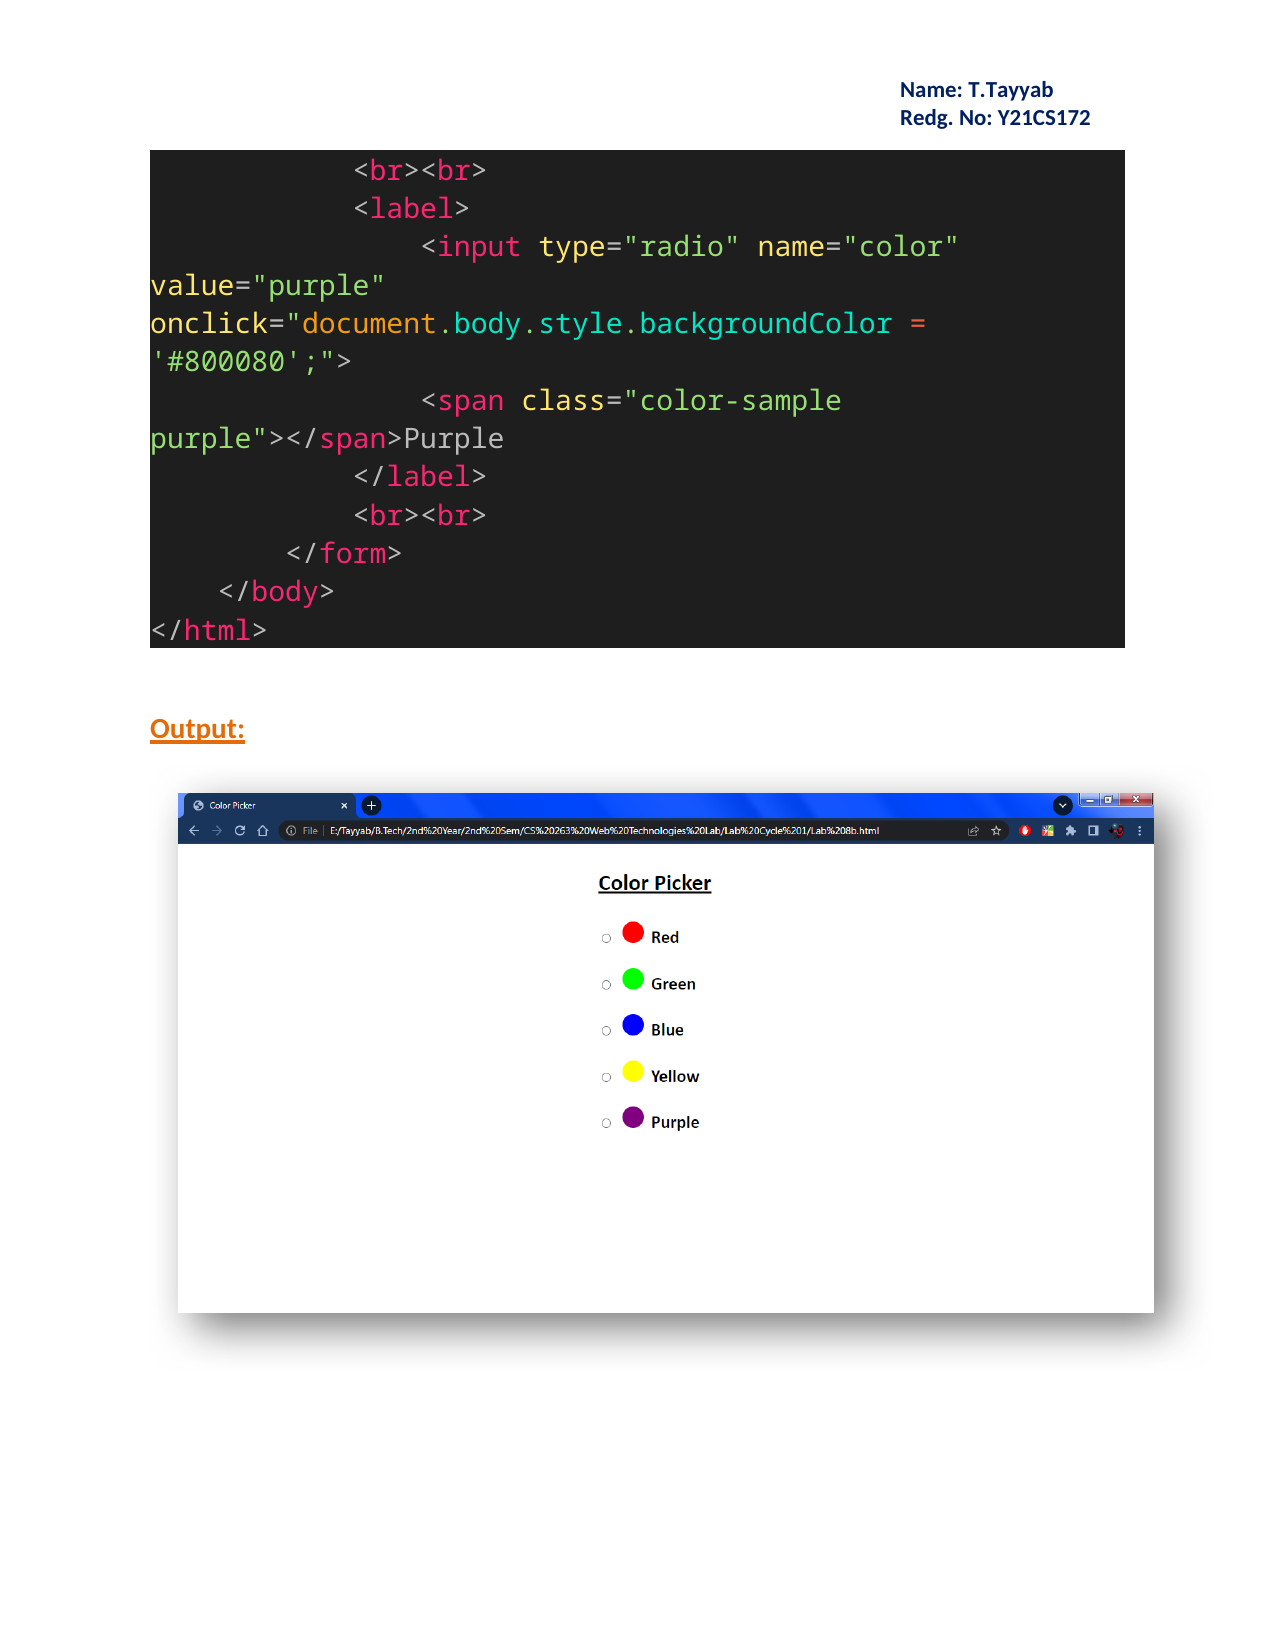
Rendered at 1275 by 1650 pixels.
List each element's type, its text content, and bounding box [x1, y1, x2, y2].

text <br><br> [150, 150, 1125, 188]
text <br><br> [150, 495, 1125, 533]
text <span class="color-sample purple"></span>Purple [150, 380, 1125, 457]
text <label> [150, 188, 1125, 227]
text </form> [150, 533, 1125, 572]
text </html> [150, 610, 1125, 648]
text <input type="radio" name="color" value="purple" onclick="document.body.style.backgroundColor = '#800080';"> [150, 227, 1125, 380]
text </label> [150, 457, 1125, 495]
text </body> [150, 572, 1125, 610]
picture [178, 793, 1154, 1313]
text Output: [150, 710, 1125, 746]
